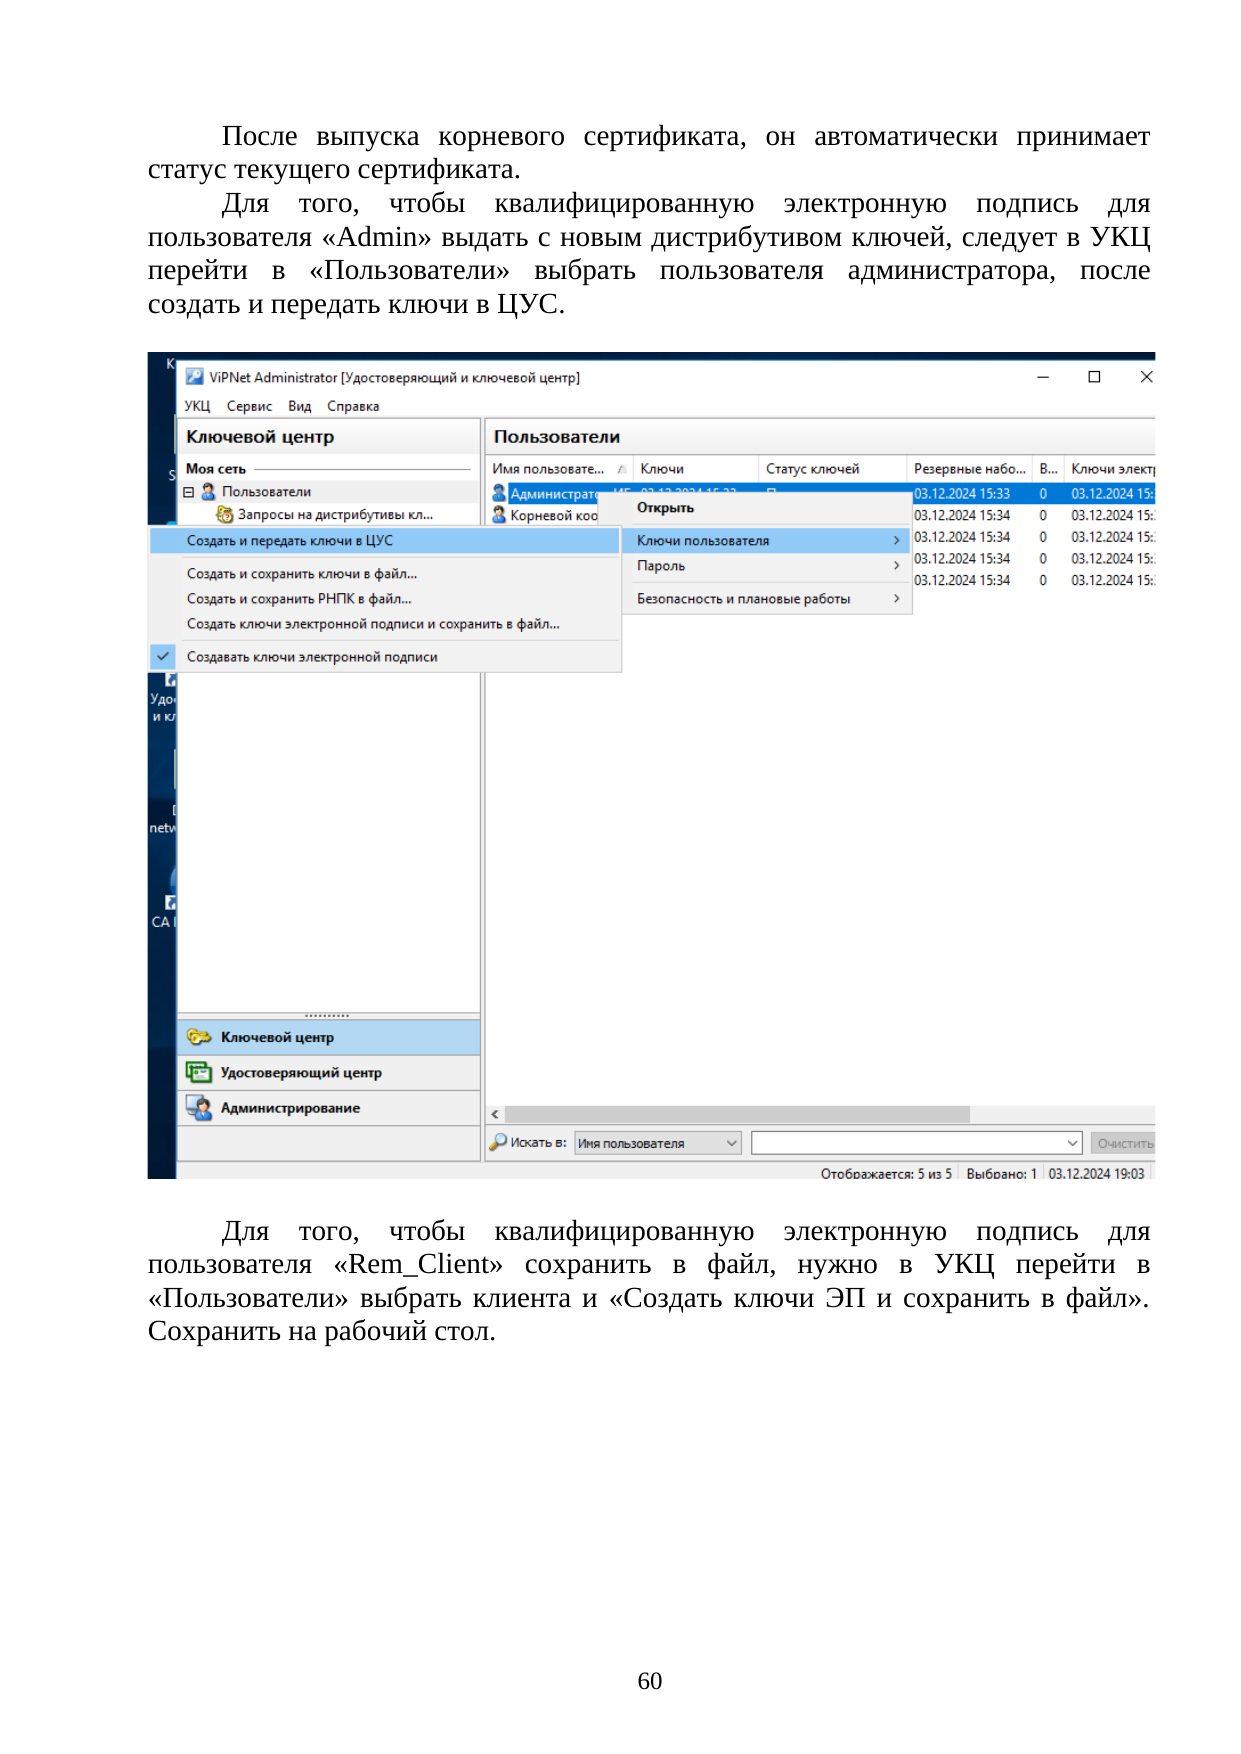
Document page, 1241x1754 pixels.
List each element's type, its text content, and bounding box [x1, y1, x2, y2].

picture [147, 352, 1156, 1179]
text Для того, чтобы квалифицированную электронную подпись для пользователя «Admin» выдать с новым дистрибутивом ключей, следует в УКЦ перейти в «Пользователи» выбрать пользователя администратора, после создать и передать ключи в ЦУС. [148, 185, 1152, 319]
text Для того, чтобы квалифицированную электронную подпись для пользователя «Rem_Client» сохранить в файл, нужно в УКЦ перейти в «Пользователи» выбрать клиента и «Создать ключи ЭП и сохранить в файл». Сохранить на рабочий стол. [148, 1213, 1152, 1347]
text После выпуска корневого сертификата, он автоматически принимает статус текущего сертификата. [148, 118, 1152, 185]
